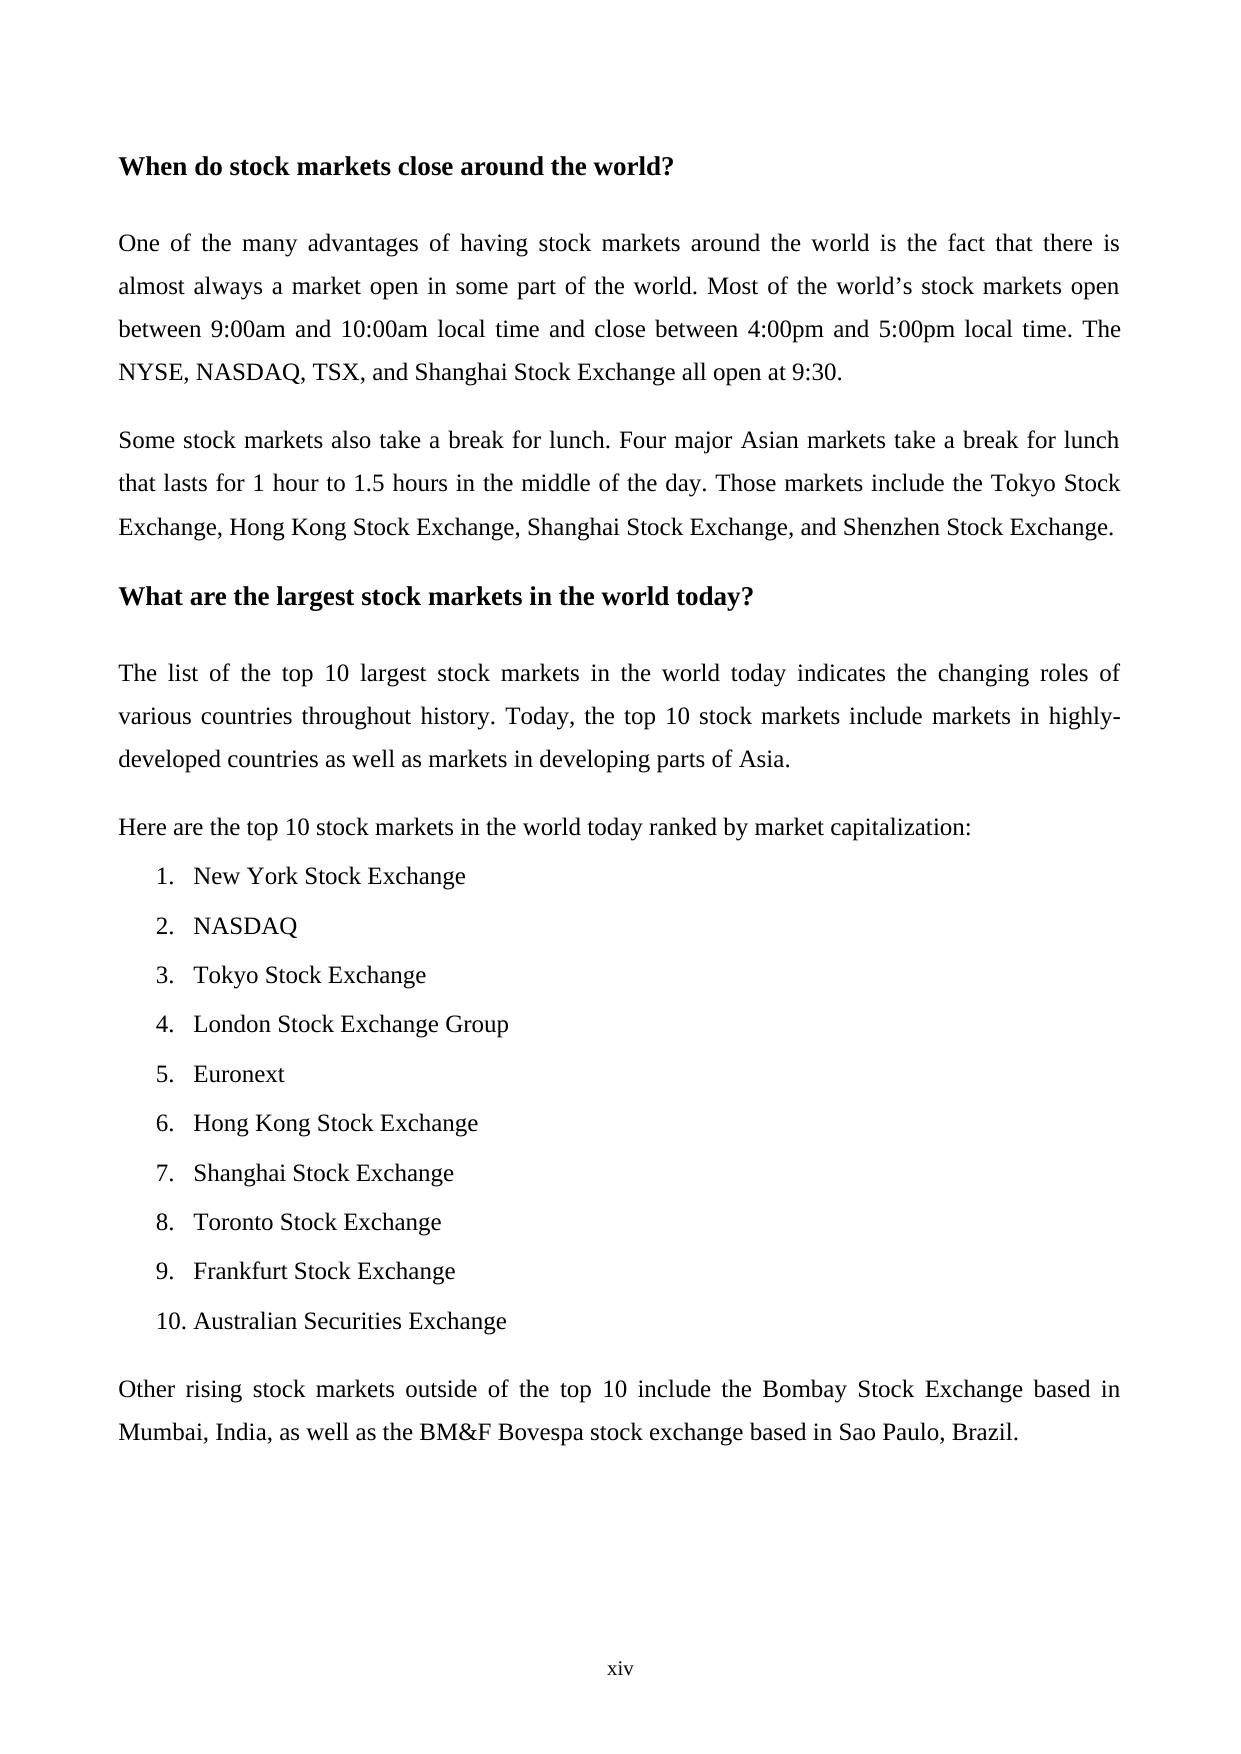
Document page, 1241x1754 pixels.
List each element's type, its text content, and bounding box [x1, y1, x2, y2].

list Frankfurt Stock Exchange [156, 1256, 1122, 1285]
list Tokyo Stock Exchange [156, 960, 1122, 989]
list Toronto Stock Exchange [156, 1207, 1122, 1236]
text Some stock markets also take a break for lunch. Four major Asian markets take a break for lunch that lasts for 1 hour to 1.5 hours in the middle of the day. Those markets include the Tokyo Stock Exchange, Hong Kong Stock Exchange, Shanghai Stock Exchange, and Shenzhen Stock Exchange. [118, 425, 1122, 540]
text Here are the top 10 stock markets in the world today ranked by market capitalization: [118, 812, 1122, 841]
subtitle When do stock markets close around the world? [118, 150, 1122, 181]
list New York Stock Exchange [156, 861, 1122, 890]
list Euronext [156, 1059, 1122, 1088]
text Other rising stock markets outside of the top 10 include the Bombay Stock Exchange based in Mumbai, India, as well as the BM&F Bovespa stock exchange based in Sao Paulo, Brazil. [118, 1374, 1122, 1446]
text The list of the top 10 largest stock markets in the world today indicates the changing roles of various countries throughout history. Today, the top 10 stock markets include markets in highly-developed countries as well as markets in developing parts of Asia. [118, 658, 1122, 773]
subtitle What are the largest stock markets in the world today? [118, 580, 1122, 611]
list Hong Kong Stock Exchange [156, 1108, 1122, 1137]
list NASDAQ [156, 911, 1122, 939]
list Shanghai Stock Exchange [156, 1158, 1122, 1186]
list Australian Securities Exchange [156, 1306, 1122, 1334]
text One of the many advantages of having stock markets around the world is the fact that there is almost always a market open in some part of the world. Most of the world’s stock markets open between 9:00am and 10:00am local time and close between 4:00pm and 5:00pm local time. The NYSE, NASDAQ, TSX, and Shanghai Stock Exchange all open at 9:30. [118, 228, 1122, 386]
list London Stock Exchange Group [156, 1009, 1122, 1038]
